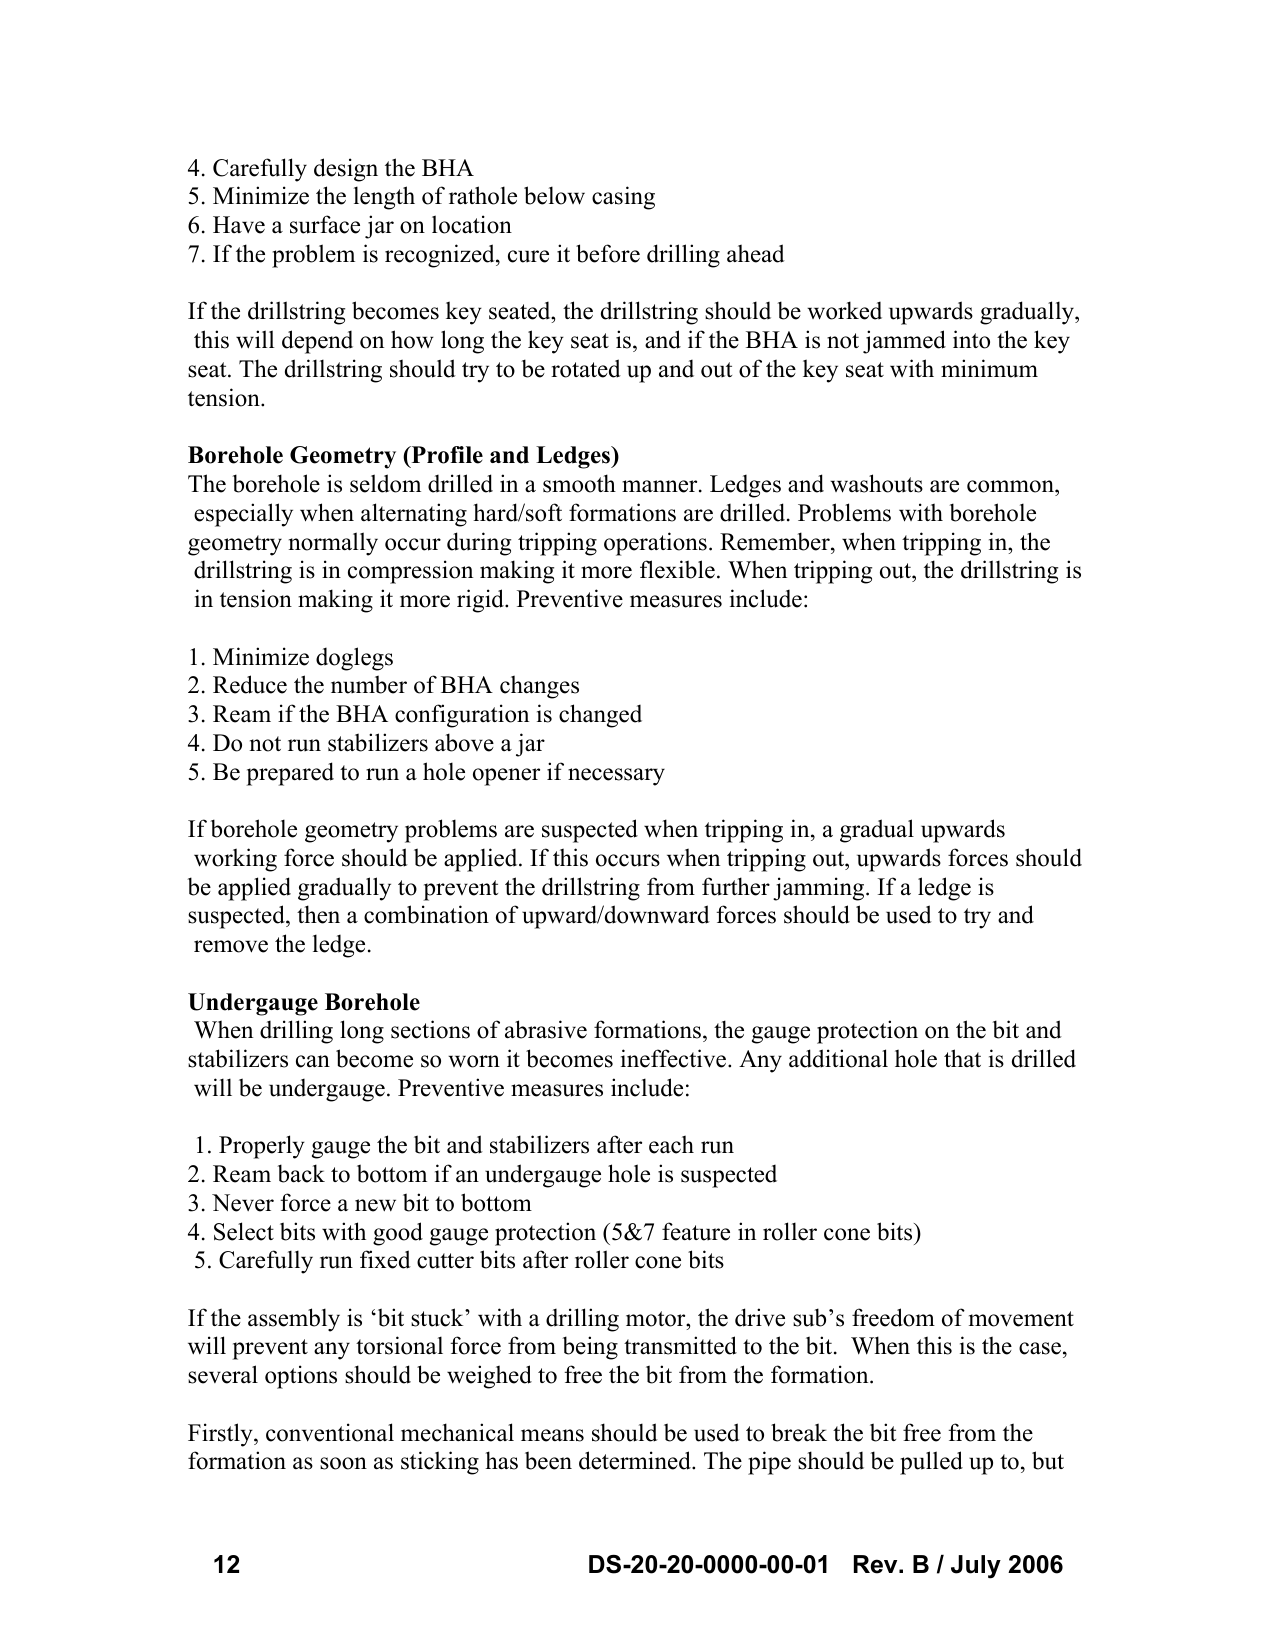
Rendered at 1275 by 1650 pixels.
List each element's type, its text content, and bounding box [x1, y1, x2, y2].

text 7. If the problem is recognized, cure it before drilling ahead [187, 239, 1264, 268]
text Borehole Geometry (Profile and Ledges) [187, 441, 1264, 469]
text 1. Minimize doglegs [187, 642, 1264, 671]
text 3. Ream if the BHA configuration is changed [187, 699, 1264, 728]
text If the assembly is ‘bit stuck’ with a drilling motor, the drive sub’s freedom of movement will prevent any torsional force from being transmitted to the bit. When this is the case, several options should be weighed to free the bit from the formation. [187, 1303, 1264, 1389]
text 12 DS-20-20-0000-00-01 Rev. B / July 2006 [212, 1550, 1264, 1579]
text The borehole is seldom drilled in a smooth manner. Ledges and washouts are common, especially when alternating hard/soft formations are drilled. Problems with borehole geometry normally occur during tripping operations. Remember, when tripping in, the drillstring is in compression making it more flexible. When tripping out, the drillstring is in tension making it more rigid. Preventive measures include: [187, 469, 1264, 613]
text 1. Properly gauge the bit and stabilizers after each run [187, 1131, 1264, 1159]
text 4. Do not run stabilizers above a jar [187, 728, 1264, 757]
text If the drillstring becomes key seated, the drillstring should be worked upwards gradually, this will depend on how long the key seat is, and if the BHA is not jammed into the key seat. The drillstring should try to be rotated up and out of the key seat with minimum tension. [187, 297, 1264, 412]
text 6. Have a surface jar on location [187, 211, 1264, 239]
text Undergauge Borehole [187, 987, 1264, 1016]
text Firstly, conventional mechanical means should be used to break the bit free from the formation as soon as sticking has been determined. The pipe should be pulled up to, but [187, 1418, 1264, 1476]
text When drilling long sections of abrasive formations, the gauge protection on the bit and stabilizers can become so worn it becomes ineffective. Any additional hole that is drilled will be undergauge. Preventive measures include: [187, 1016, 1264, 1102]
text 2. Ream back to bottom if an undergauge hole is suspected [187, 1159, 1264, 1188]
text 4. Select bits with good gauge protection (5&7 feature in roller cone bits) 5. Carefully run fixed cutter bits after roller cone bits [187, 1217, 1264, 1274]
text 5. Be prepared to run a hole opener if necessary [187, 757, 1264, 786]
text If borehole geometry problems are suspected when tripping in, a gradual upwards working force should be applied. If this occurs when tripping out, upwards forces should be applied gradually to prevent the drillstring from further jamming. If a ledge is suspected, then a combination of upward/downward forces should be used to try and remove the ledge. [187, 814, 1264, 958]
text 4. Carefully design the BHA [187, 153, 1264, 182]
text 3. Never force a new bit to bottom [187, 1188, 1264, 1217]
text 5. Minimize the length of rathole below casing [187, 182, 1264, 211]
text 2. Reduce the number of BHA changes [187, 671, 1264, 699]
